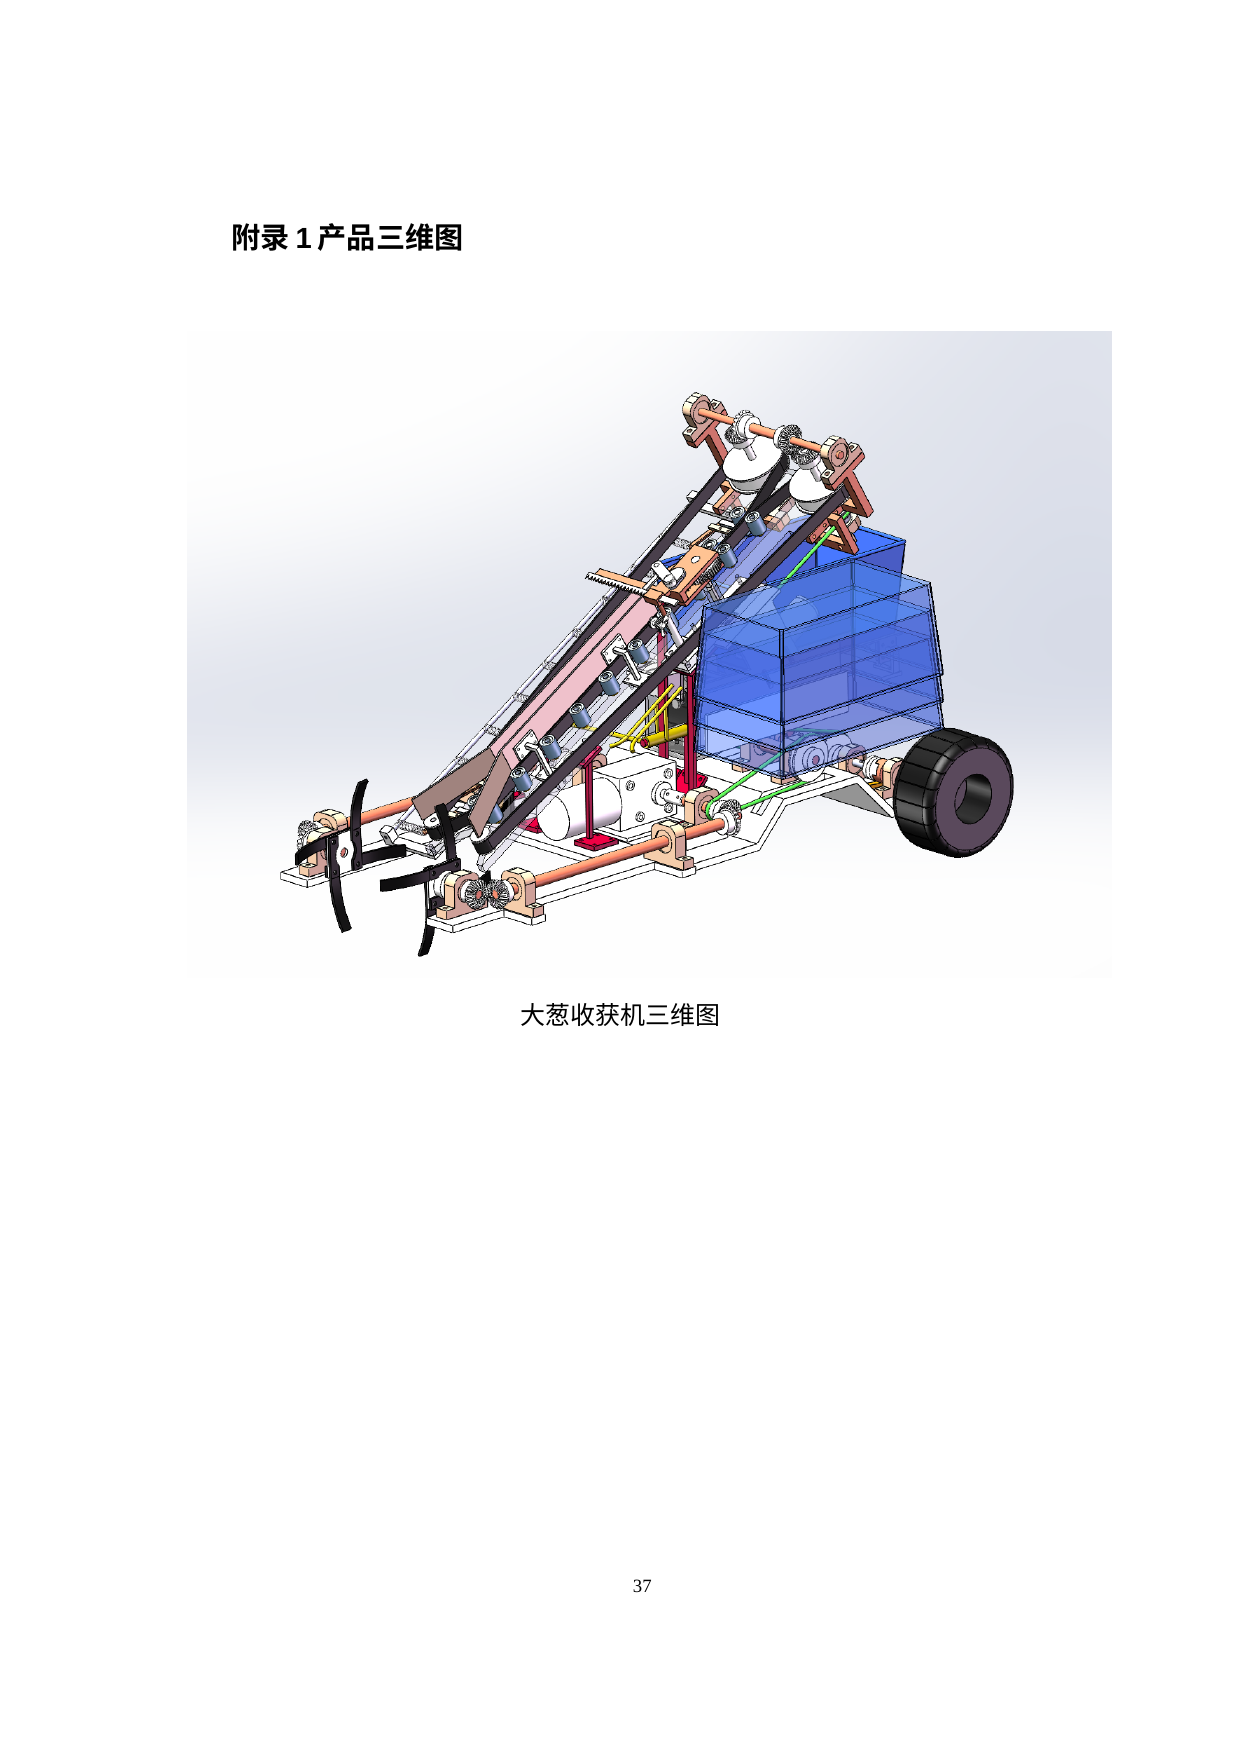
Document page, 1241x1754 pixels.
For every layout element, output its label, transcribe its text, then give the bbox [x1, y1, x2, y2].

picture [187, 331, 1112, 978]
text 大葱收获机三维图 [187, 981, 1053, 1046]
subtitle 附录1产品三维图 [187, 203, 1053, 268]
